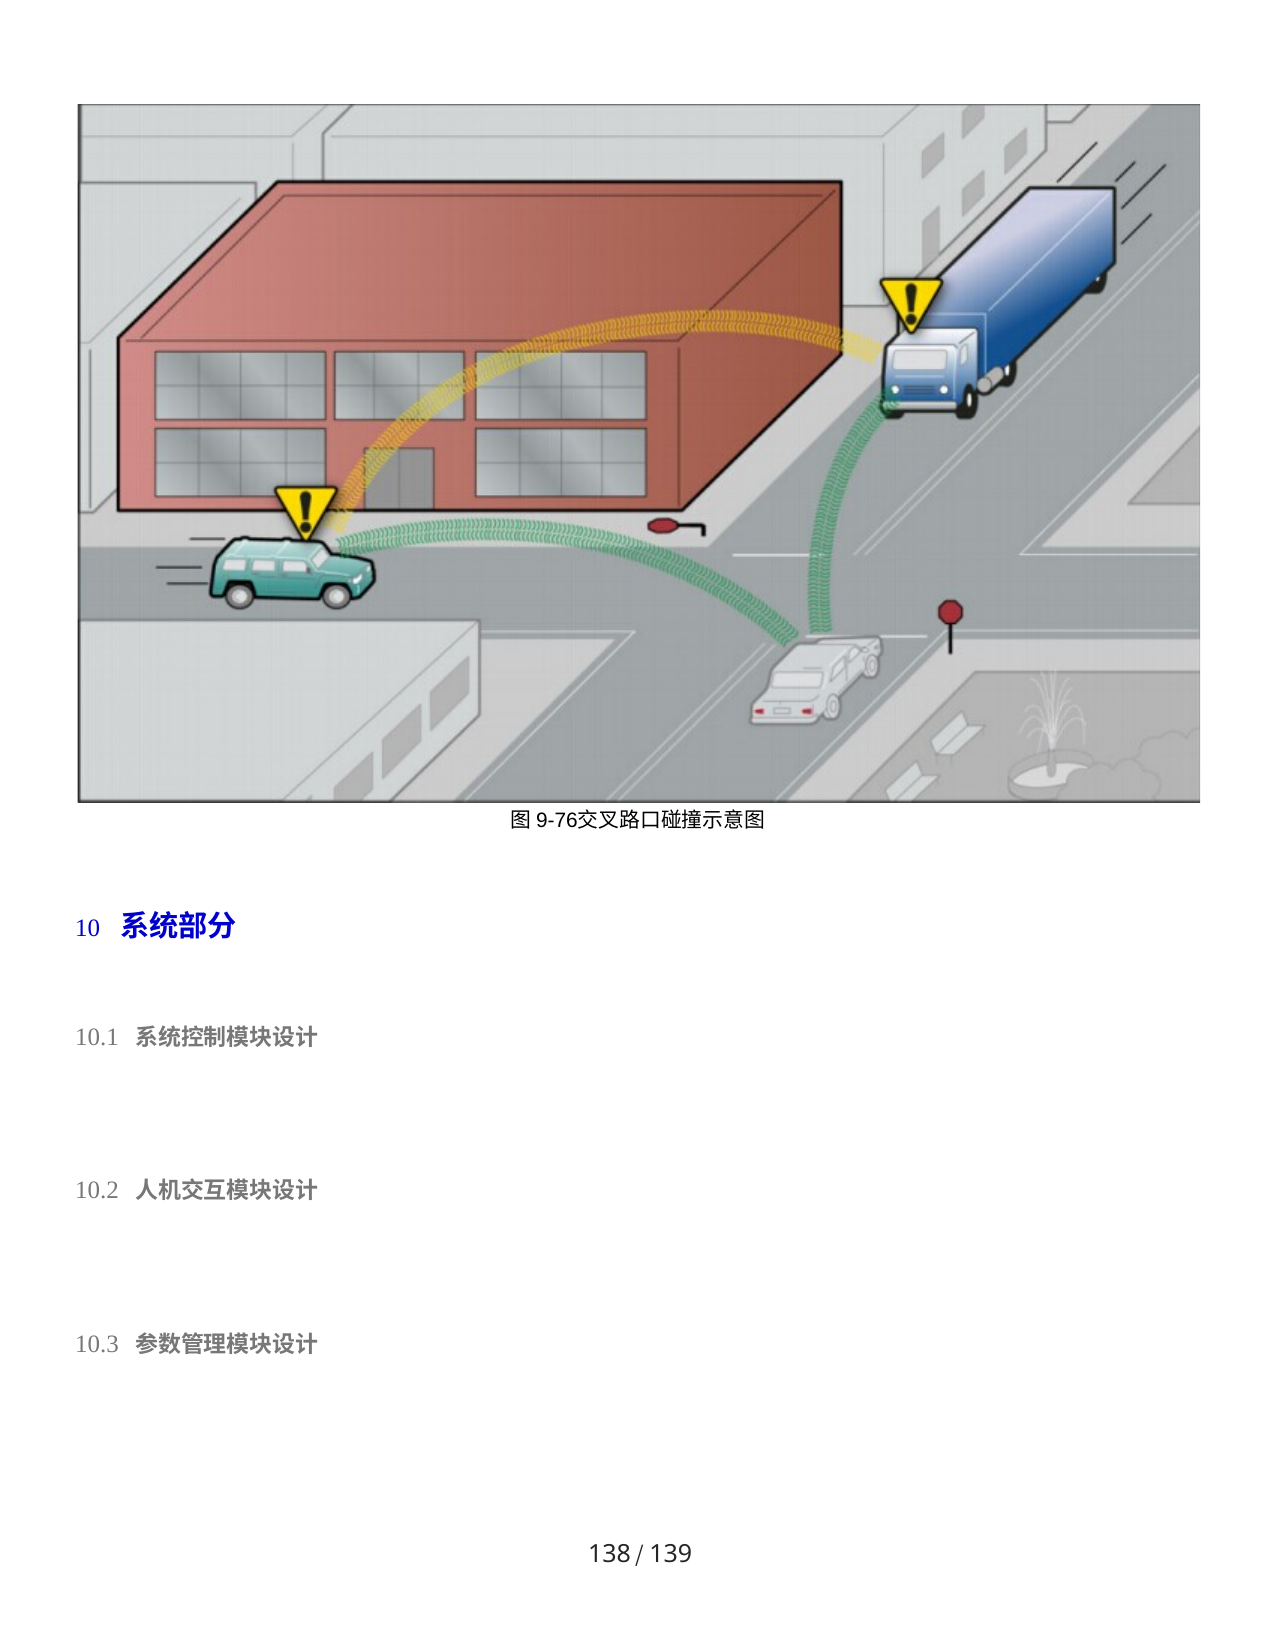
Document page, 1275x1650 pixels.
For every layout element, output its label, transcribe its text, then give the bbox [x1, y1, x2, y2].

subtitle 系统控制模块设计 [75, 1018, 1200, 1052]
subtitle 人机交互模块设计 [75, 1172, 1200, 1206]
picture [75, 104, 1200, 803]
subtitle 系统部分 [75, 903, 1200, 945]
subtitle 参数管理模块设计 [75, 1326, 1200, 1359]
